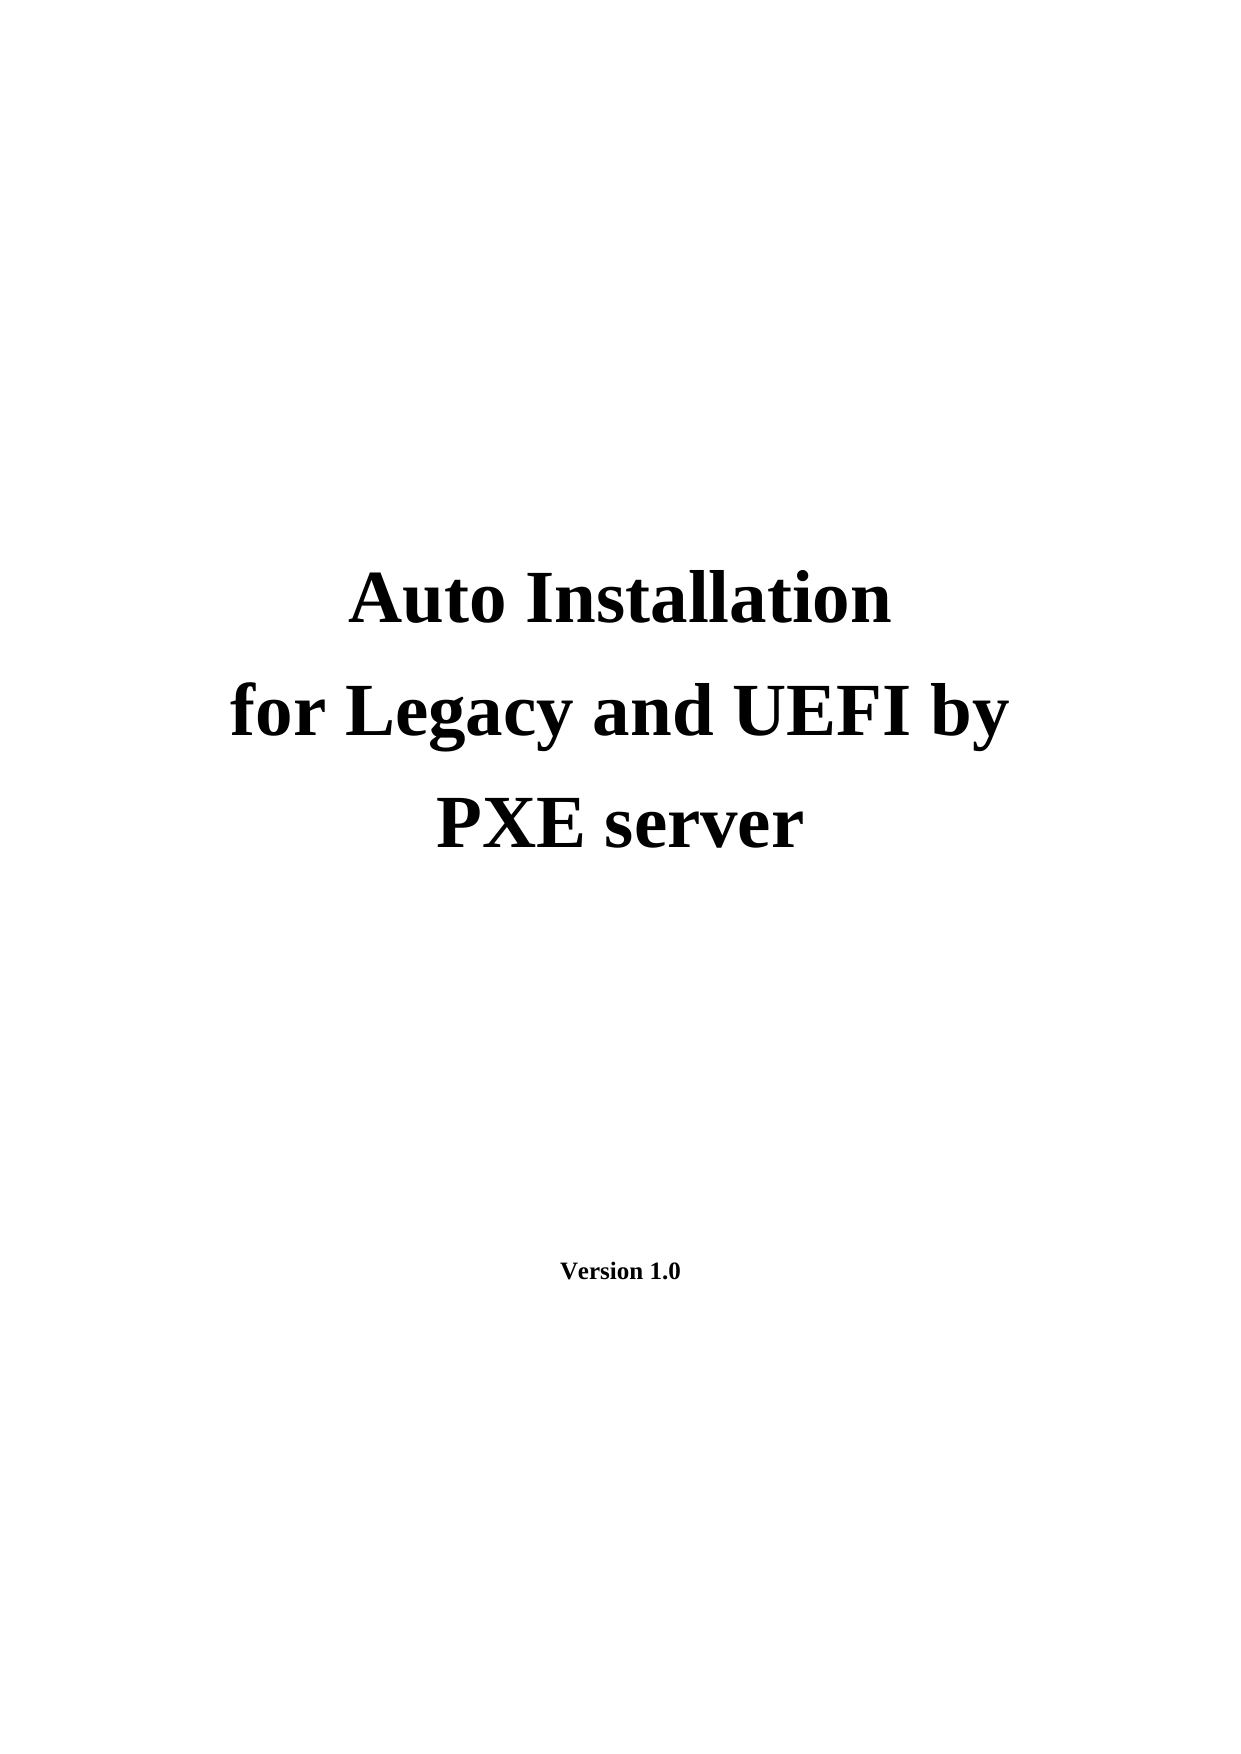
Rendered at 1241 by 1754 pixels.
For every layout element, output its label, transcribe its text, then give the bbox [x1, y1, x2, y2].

text Auto Installation [148, 539, 1093, 652]
text for Legacy and UEFI by PXE server [148, 652, 1093, 877]
text Version 1.0 [148, 1252, 1093, 1289]
